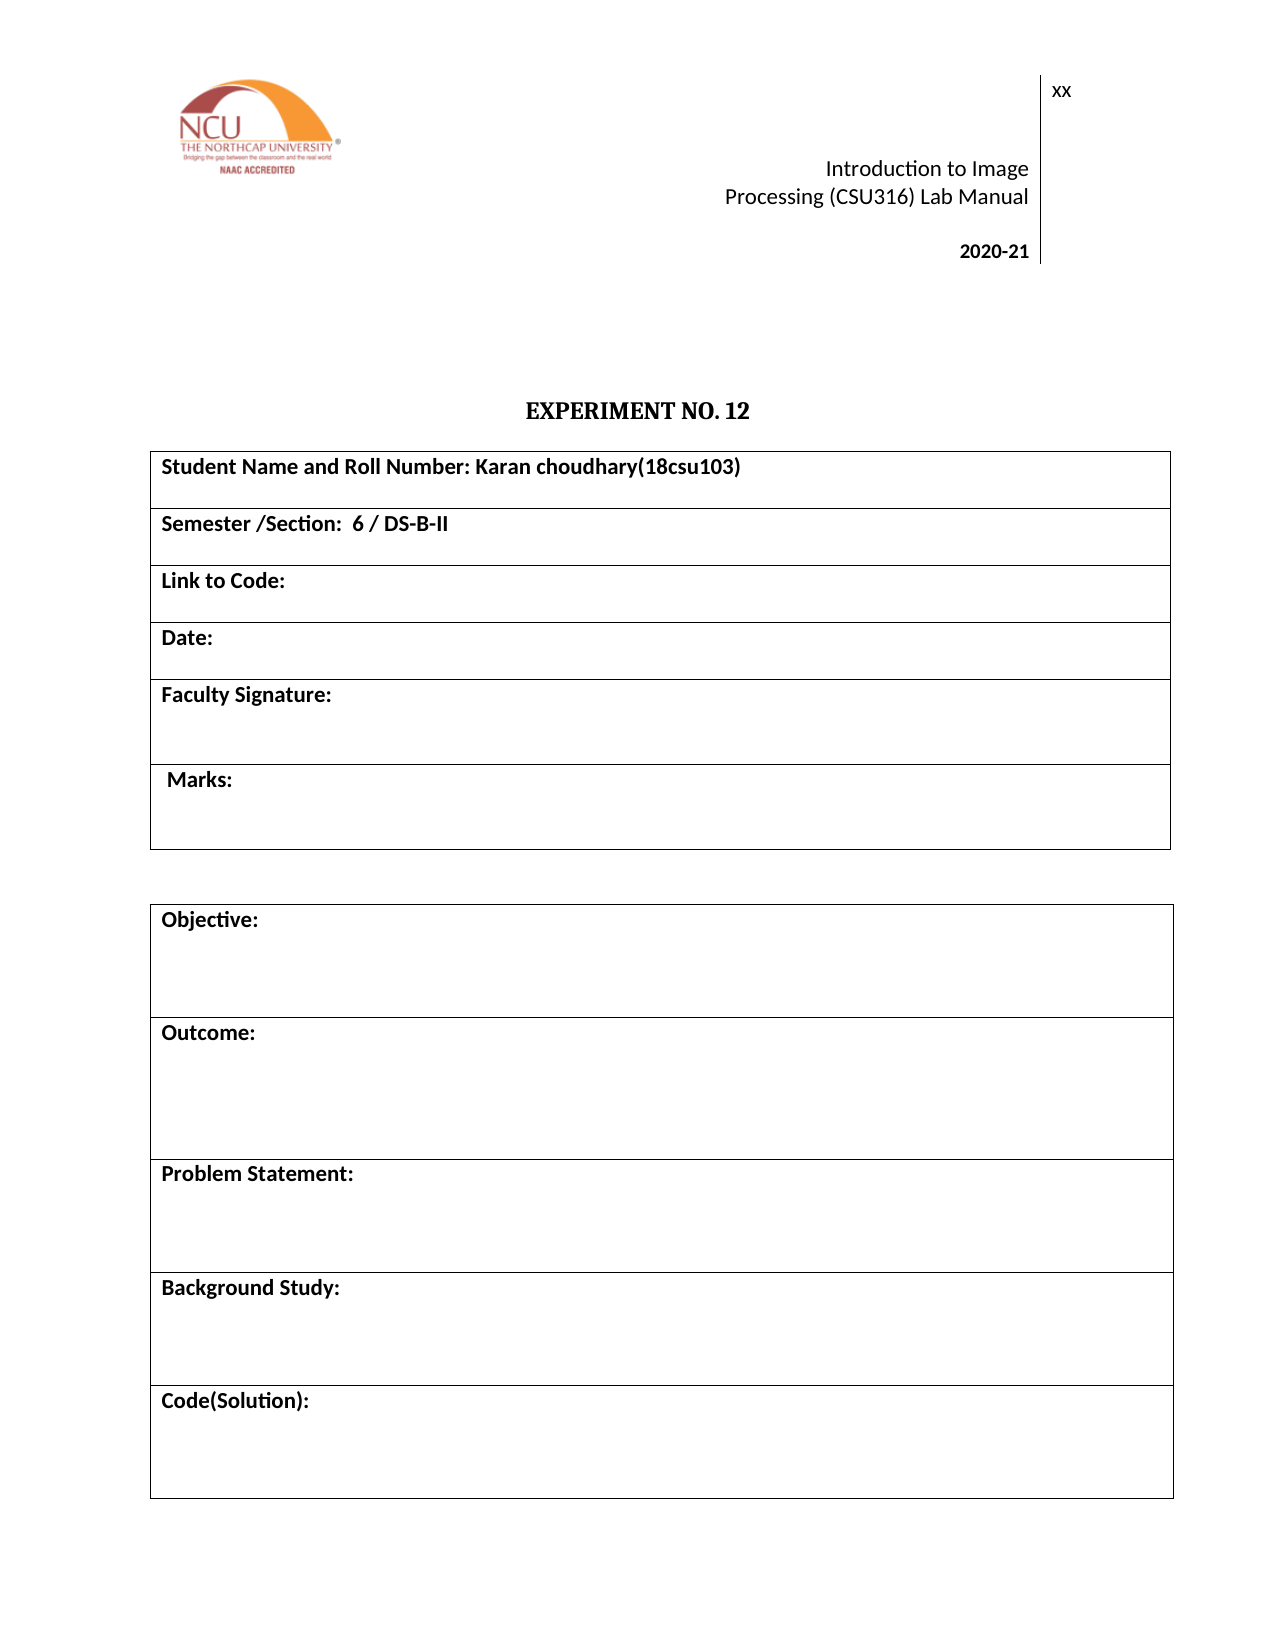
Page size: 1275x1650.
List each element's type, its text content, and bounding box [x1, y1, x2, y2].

table_cell Semester /Section: 6 / DS-B-II [151, 509, 1170, 565]
picture [177, 75, 342, 177]
table_cell Outcome: [151, 1018, 1173, 1158]
table_cell Background Study: [151, 1273, 1173, 1385]
table_cell Marks: [151, 765, 1170, 849]
table_cell Faculty Signature: [151, 680, 1170, 764]
table_header Student Name and Roll Number: Karan choudhary(18csu103) [151, 452, 1170, 508]
text EXPERIMENT NO. 12 [150, 397, 1125, 426]
table_cell Link to Code: [151, 566, 1170, 622]
table_cell Date: [151, 623, 1170, 679]
table_cell Problem Statement: [151, 1160, 1173, 1272]
table_cell Code(Solution): [151, 1386, 1173, 1498]
table_header Objective: [151, 905, 1173, 1017]
